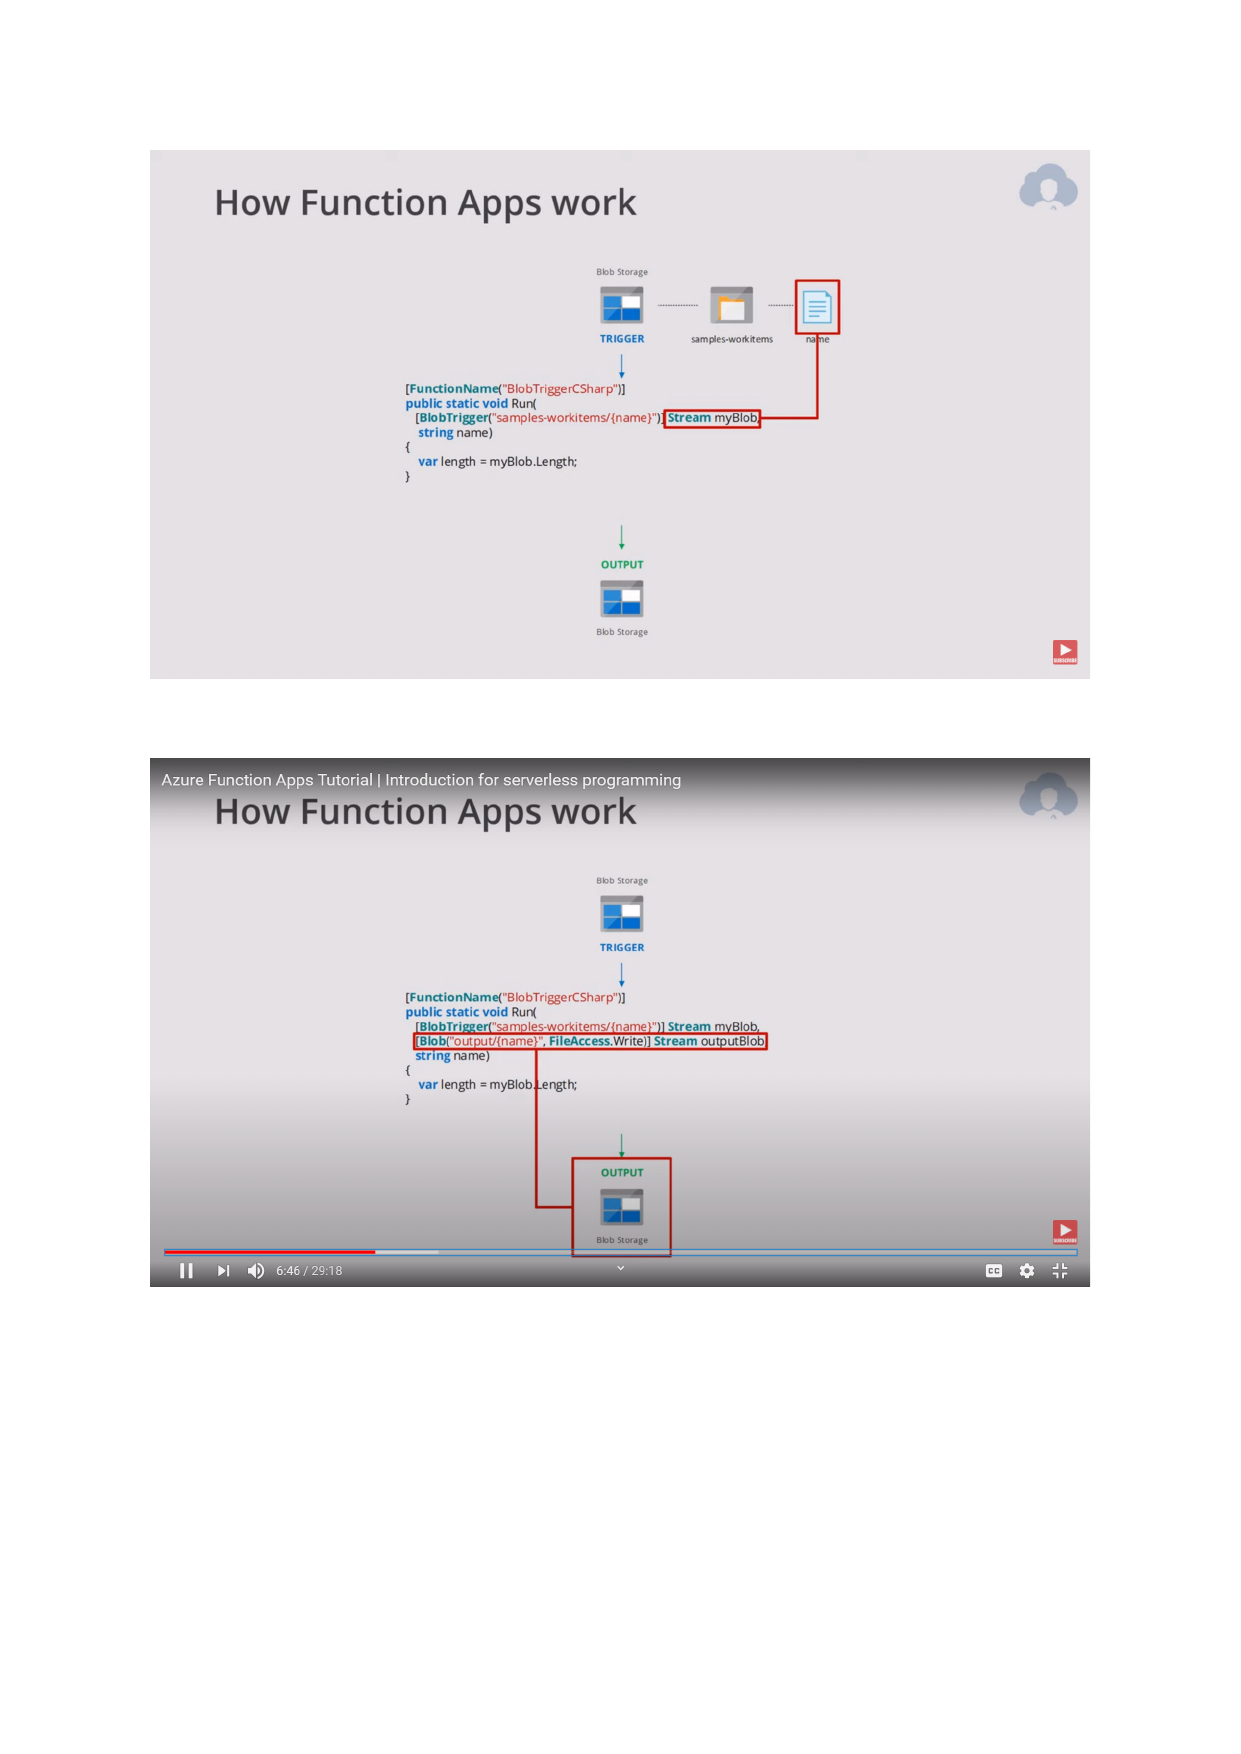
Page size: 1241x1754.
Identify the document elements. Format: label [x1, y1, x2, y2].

picture [150, 758, 1091, 1287]
picture [150, 150, 1091, 679]
